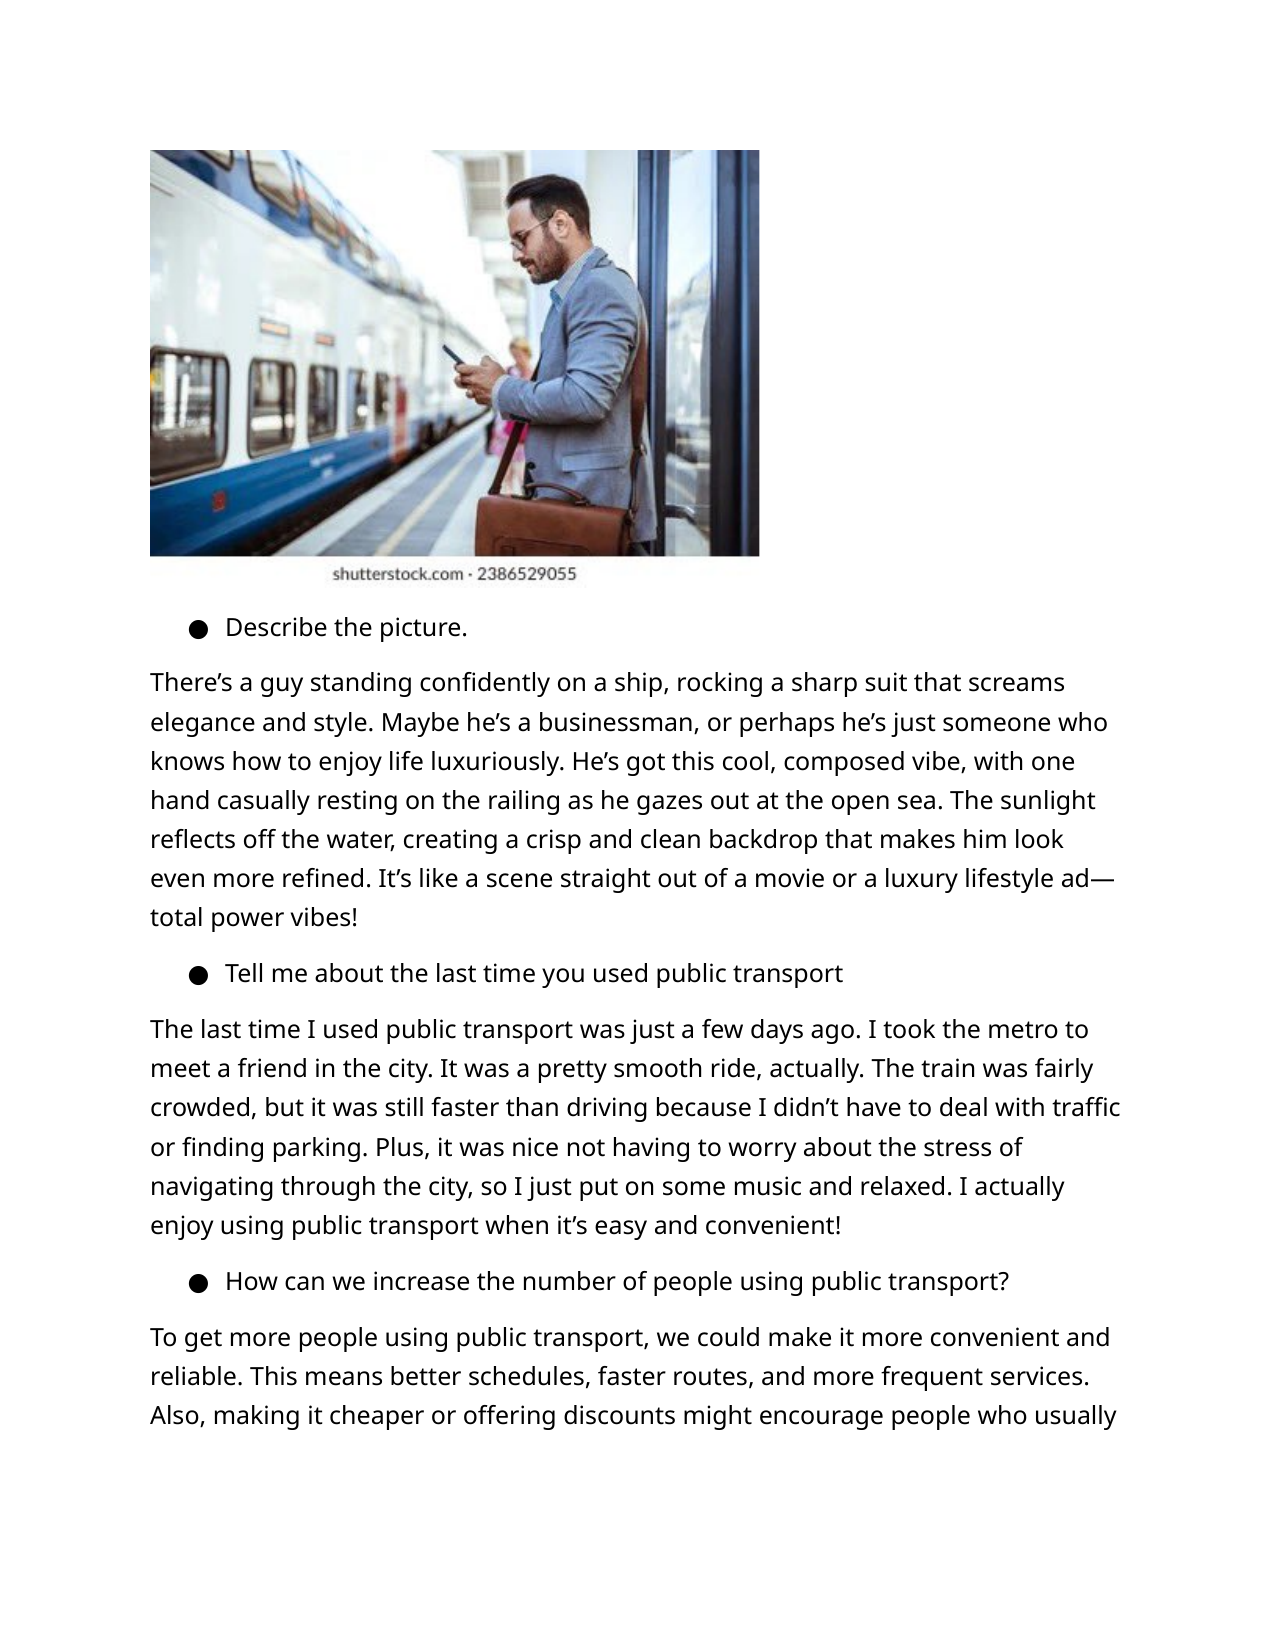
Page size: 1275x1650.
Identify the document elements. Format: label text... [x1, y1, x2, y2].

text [150, 1319, 1125, 1432]
list Tell me about the last time you used public transport [187, 956, 1125, 990]
text The last time I used public transport was just a few days ago. I took the metro to meet a friend in the city. It was a pretty smooth ride, actually. The train was fairly crowded, but it was still faster than driving because I didn’t have to deal with traffic or finding parking. Plus, it was nice not having to worry about the stress of navigating through the city, so I just put on some music and relaxed. I actually enjoy using public transport when it’s easy and convenient! [150, 1012, 1125, 1242]
list How can we increase the number of people using public transport? [187, 1263, 1125, 1297]
text There’s a guy standing confidently on a ship, rocking a sharp suit that screams elegance and style. Maybe he’s a businessman, or perhaps he’s just someone who knows how to enjoy life luxuriously. He’s got this cool, composed vibe, with one hand casually resting on the railing as he gazes out at the open sea. The sunlight reflects off the water, creating a crisp and clean backdrop that makes him look even more refined. It’s like a scene straight out of a movie or a luxury lifestyle ad—total power vibes! [150, 665, 1125, 934]
list Describe the picture. [187, 609, 1125, 643]
picture [150, 150, 760, 588]
